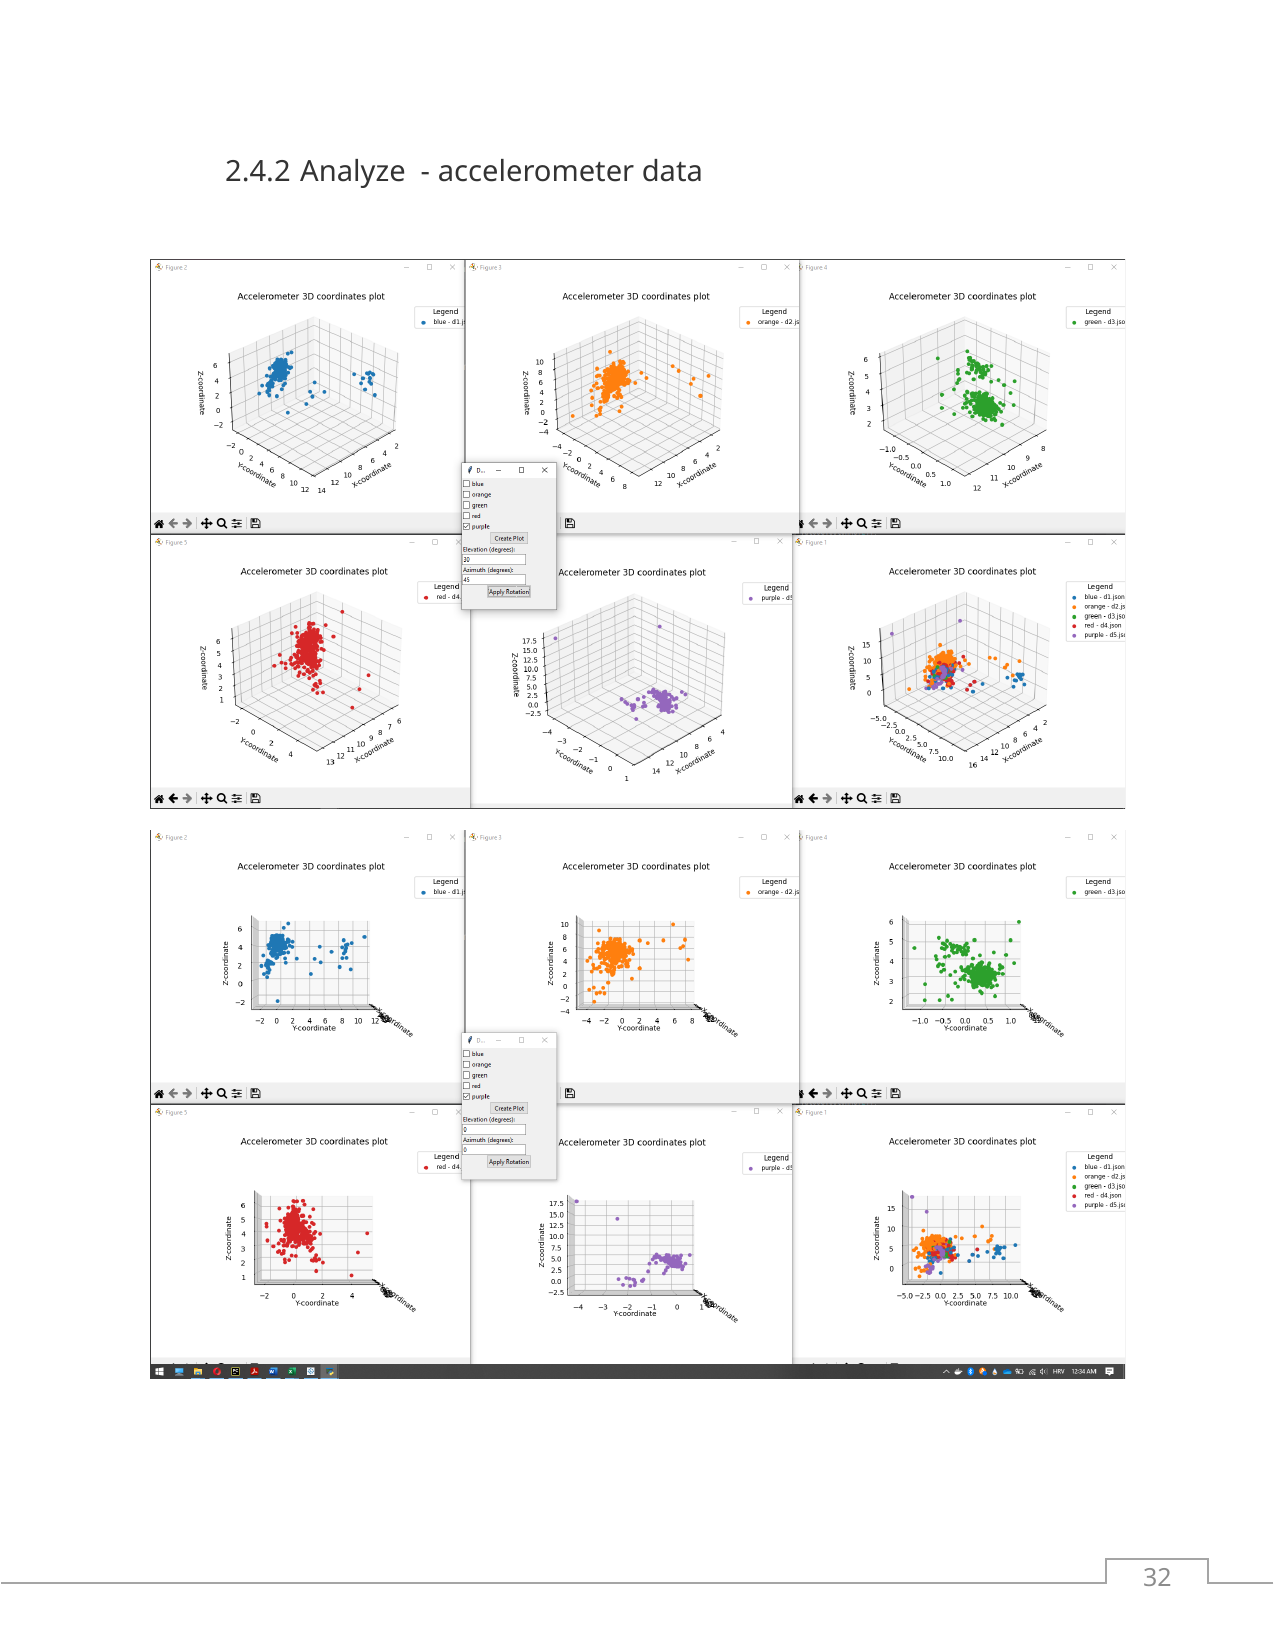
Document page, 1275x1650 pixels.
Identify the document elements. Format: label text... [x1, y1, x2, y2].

picture [150, 259, 1125, 809]
subtitle Analyze - accelerometer data [225, 150, 1125, 190]
picture [150, 830, 1125, 1379]
